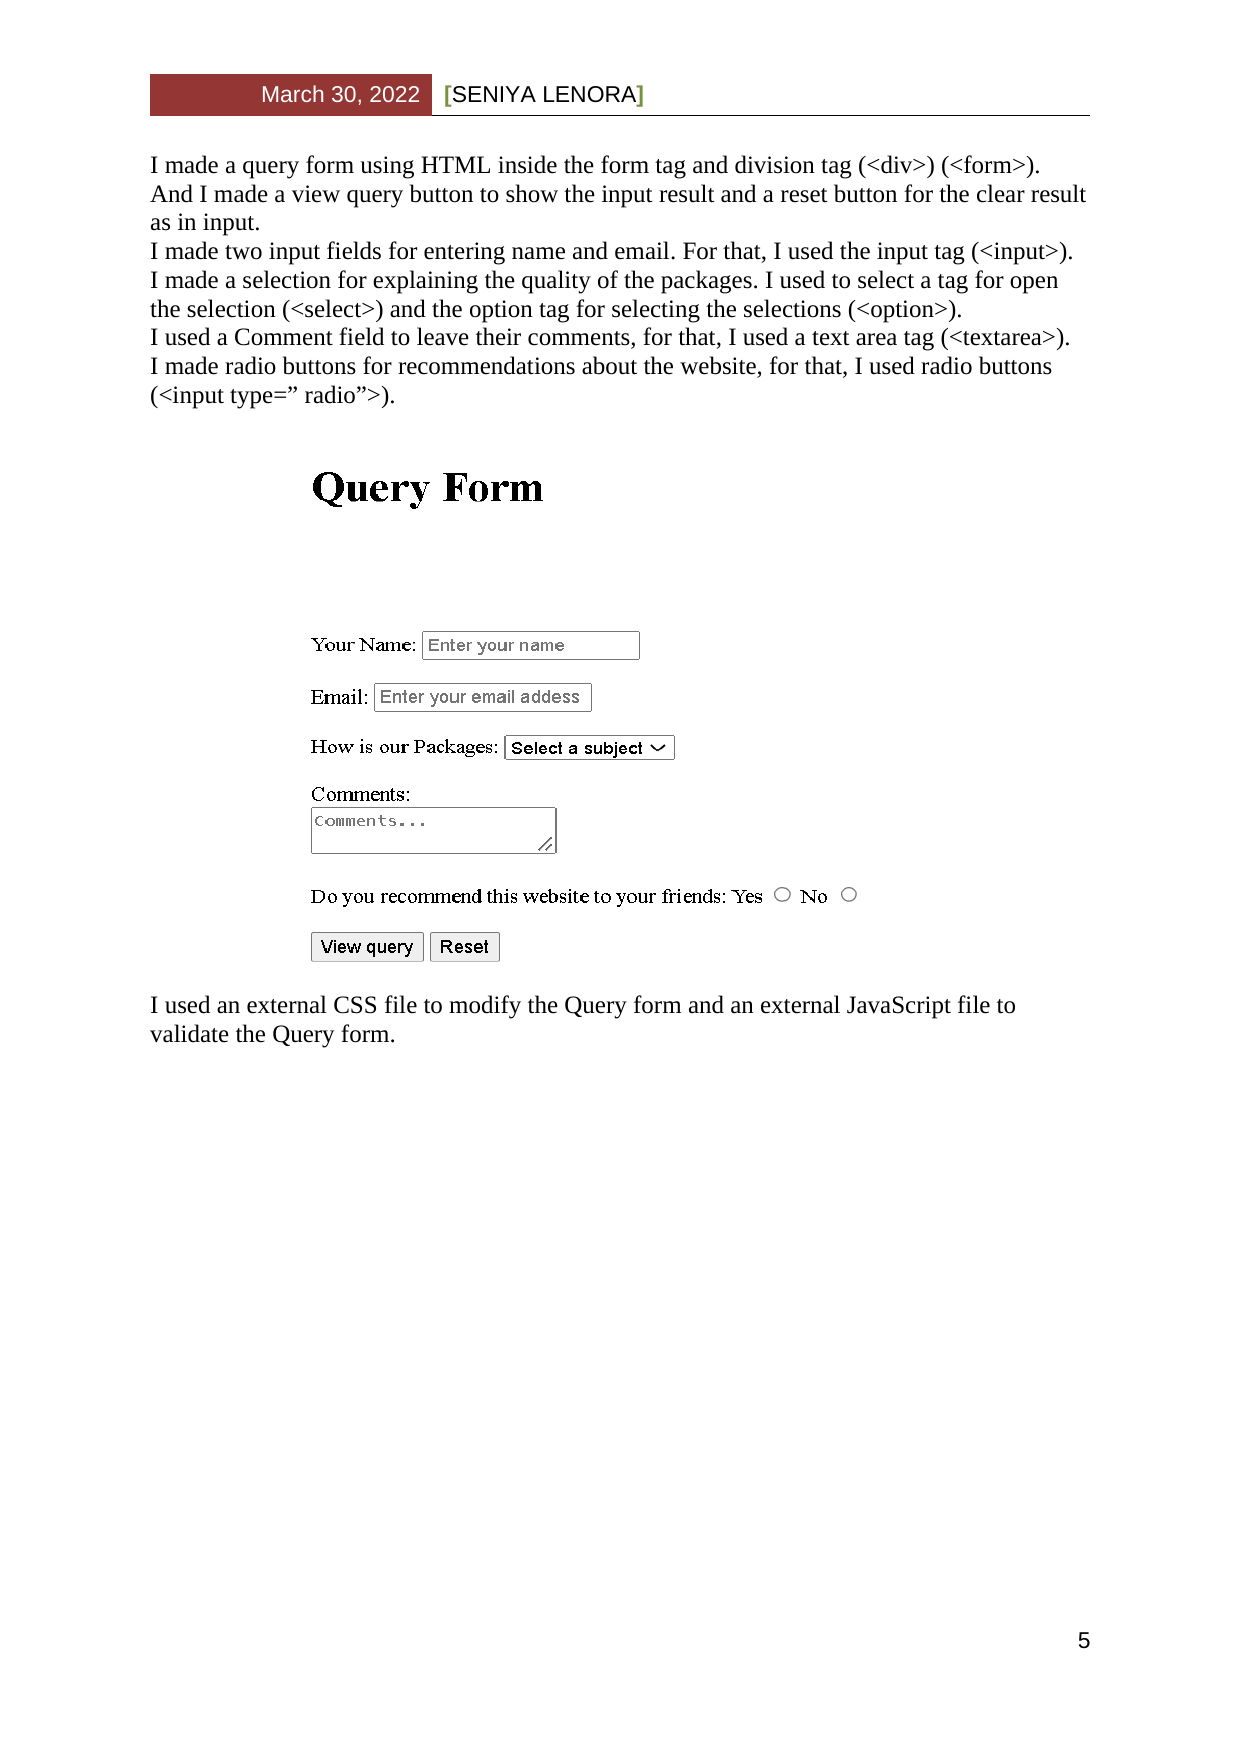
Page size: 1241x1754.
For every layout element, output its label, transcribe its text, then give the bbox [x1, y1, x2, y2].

text I used an external CSS file to modify the Query form and an external JavaScript file to validate the Query form. [150, 990, 1090, 1047]
text I used a Comment field to leave their comments, for that, I used a text area tag (<textarea>). [150, 322, 1090, 351]
text I made a selection for explaining the quality of the packages. I used to select a tag for open the selection (<select>) and the option tag for selecting the selections (<option>). [150, 265, 1090, 322]
text I made two input fields for entering name and email. For that, I used the input tag (<input>). [150, 236, 1090, 265]
text I made radio buttons for recommendations about the website, for that, I used radio buttons (<input type=” radio”>). [150, 351, 1090, 409]
text I made a query form using HTML inside the form tag and division tag (<div>) (<form>). And I made a view query button to show the input result and a reset button for the clear result as in input. [150, 150, 1090, 236]
picture [301, 466, 939, 962]
